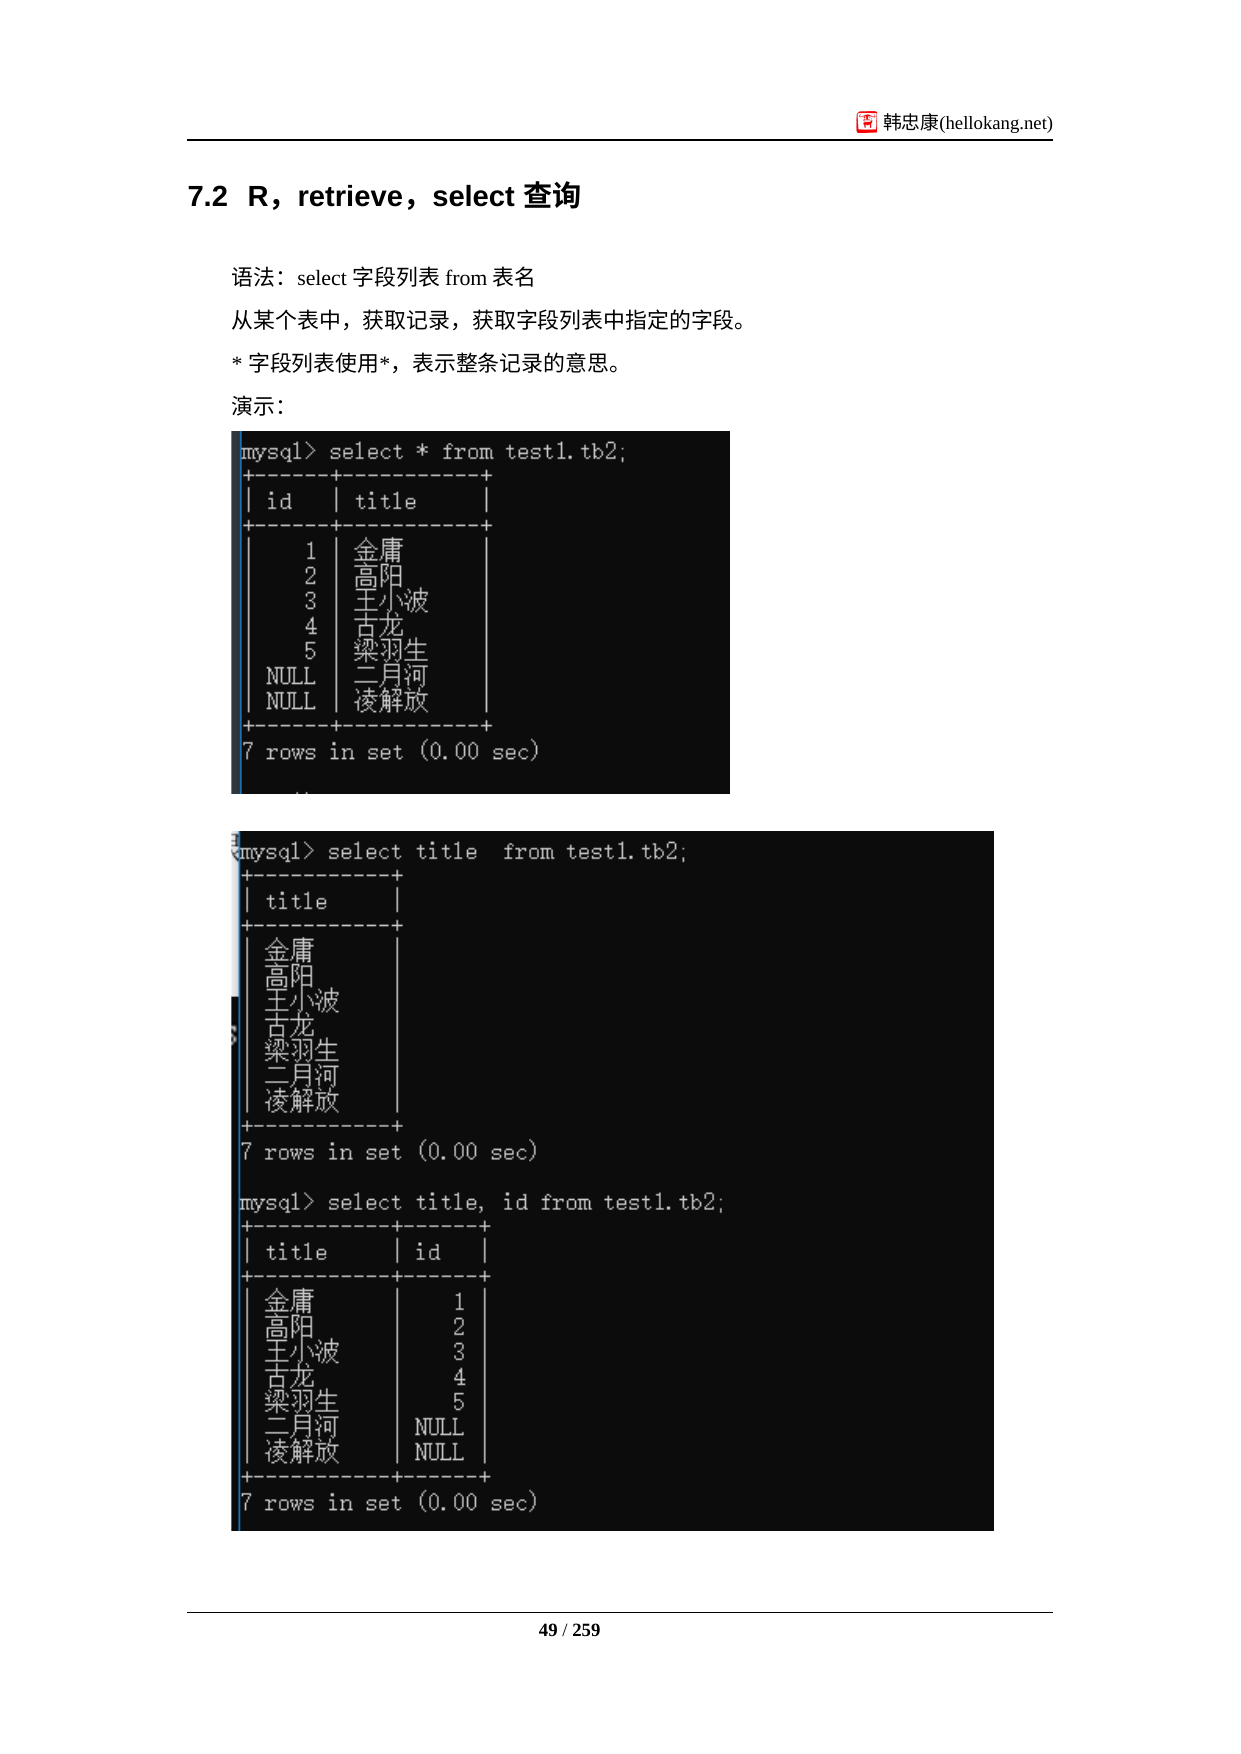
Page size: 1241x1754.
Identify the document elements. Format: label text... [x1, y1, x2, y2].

text 语法：select 字段列表 from 表名 [187, 260, 1053, 292]
picture [231, 831, 994, 1531]
text * 字段列表使用*，表示整条记录的意思。 [187, 346, 1053, 378]
picture [856, 111, 878, 133]
picture [231, 431, 730, 794]
text 从某个表中，获取记录，获取字段列表中指定的字段。 [187, 303, 1053, 335]
text 演示： [187, 388, 1053, 421]
subtitle R，retrieve，select 查询 [187, 161, 1053, 226]
